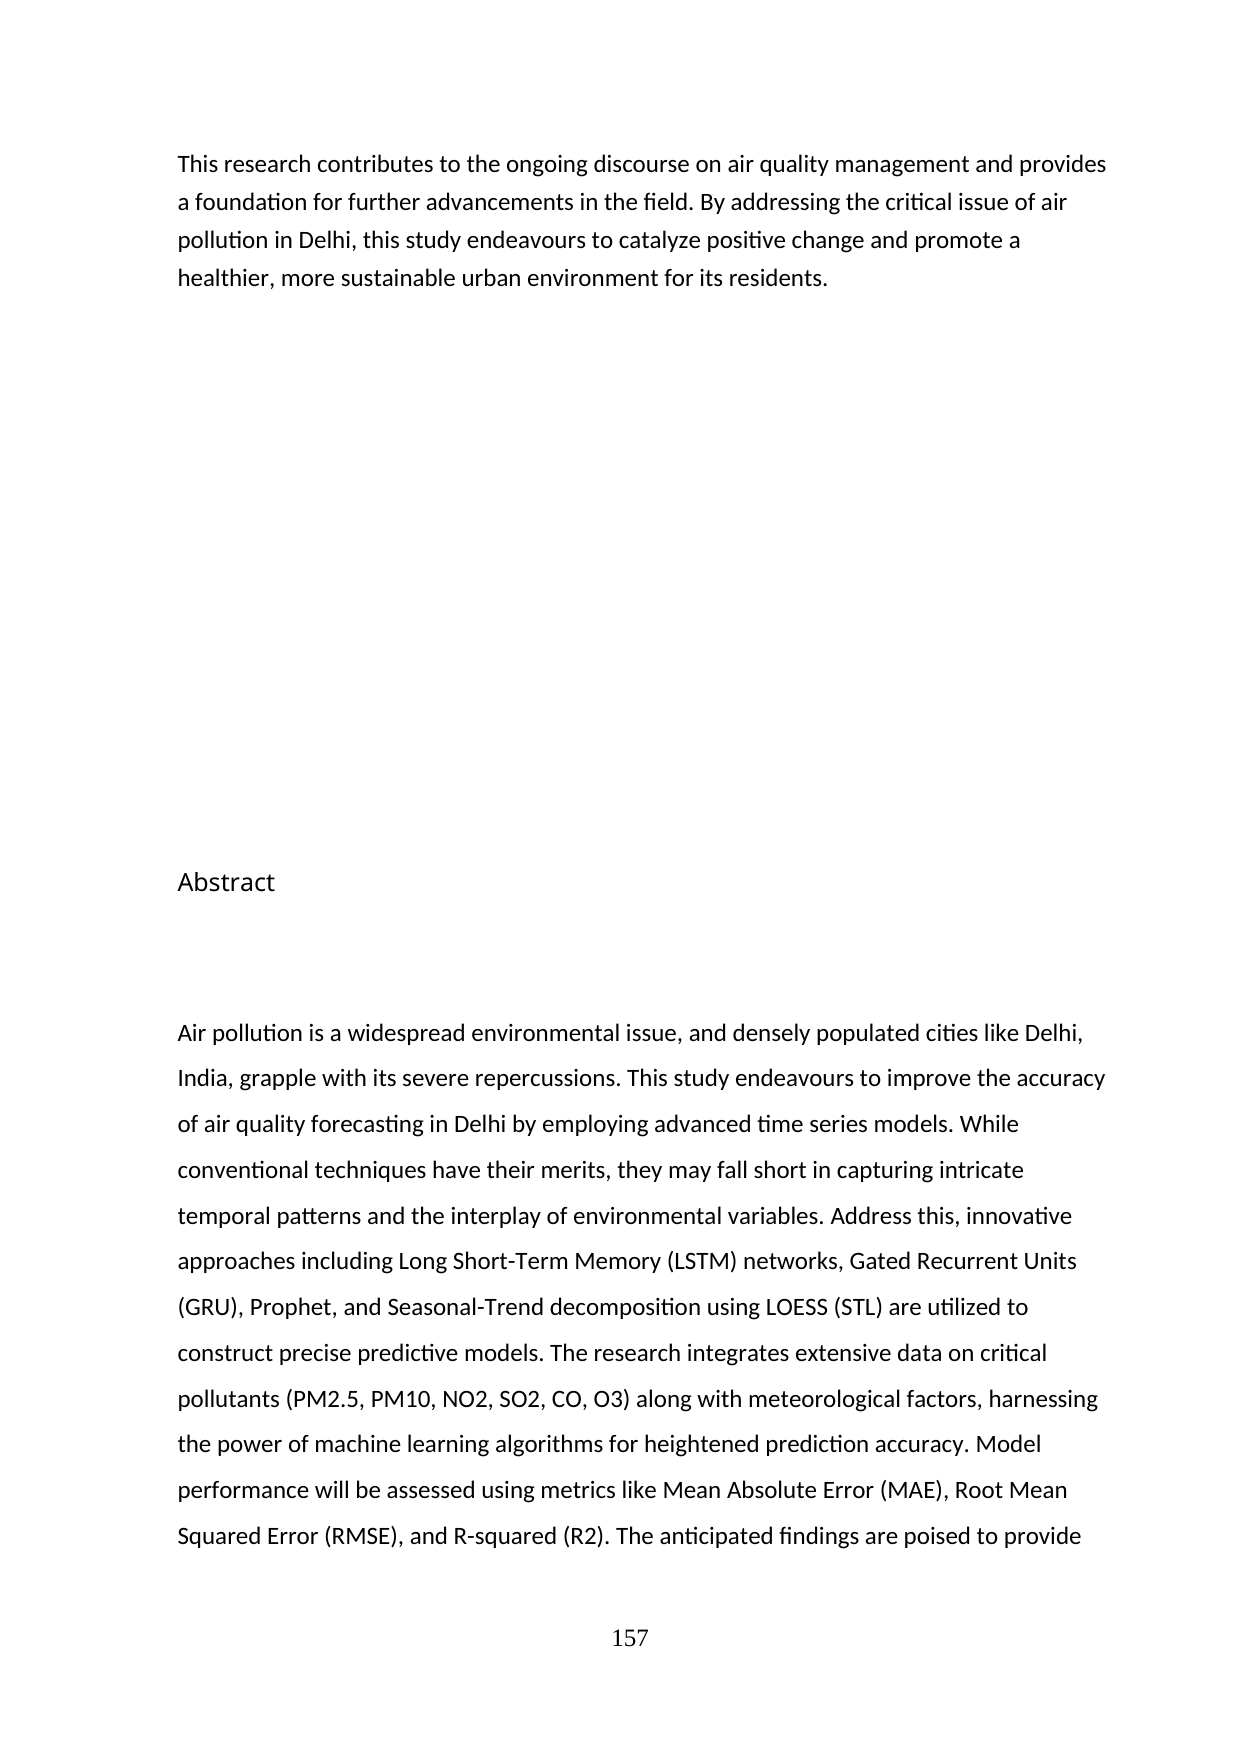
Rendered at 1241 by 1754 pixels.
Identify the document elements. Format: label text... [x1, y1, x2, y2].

text Abstract [177, 865, 1122, 899]
text This research contributes to the ongoing discourse on air quality management and provides a foundation for further advancements in the field. By addressing the critical issue of air pollution in Delhi, this study endeavours to catalyze positive change and promote a healthier, more sustainable urban environment for its residents. [177, 148, 1122, 293]
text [177, 1017, 1122, 1550]
